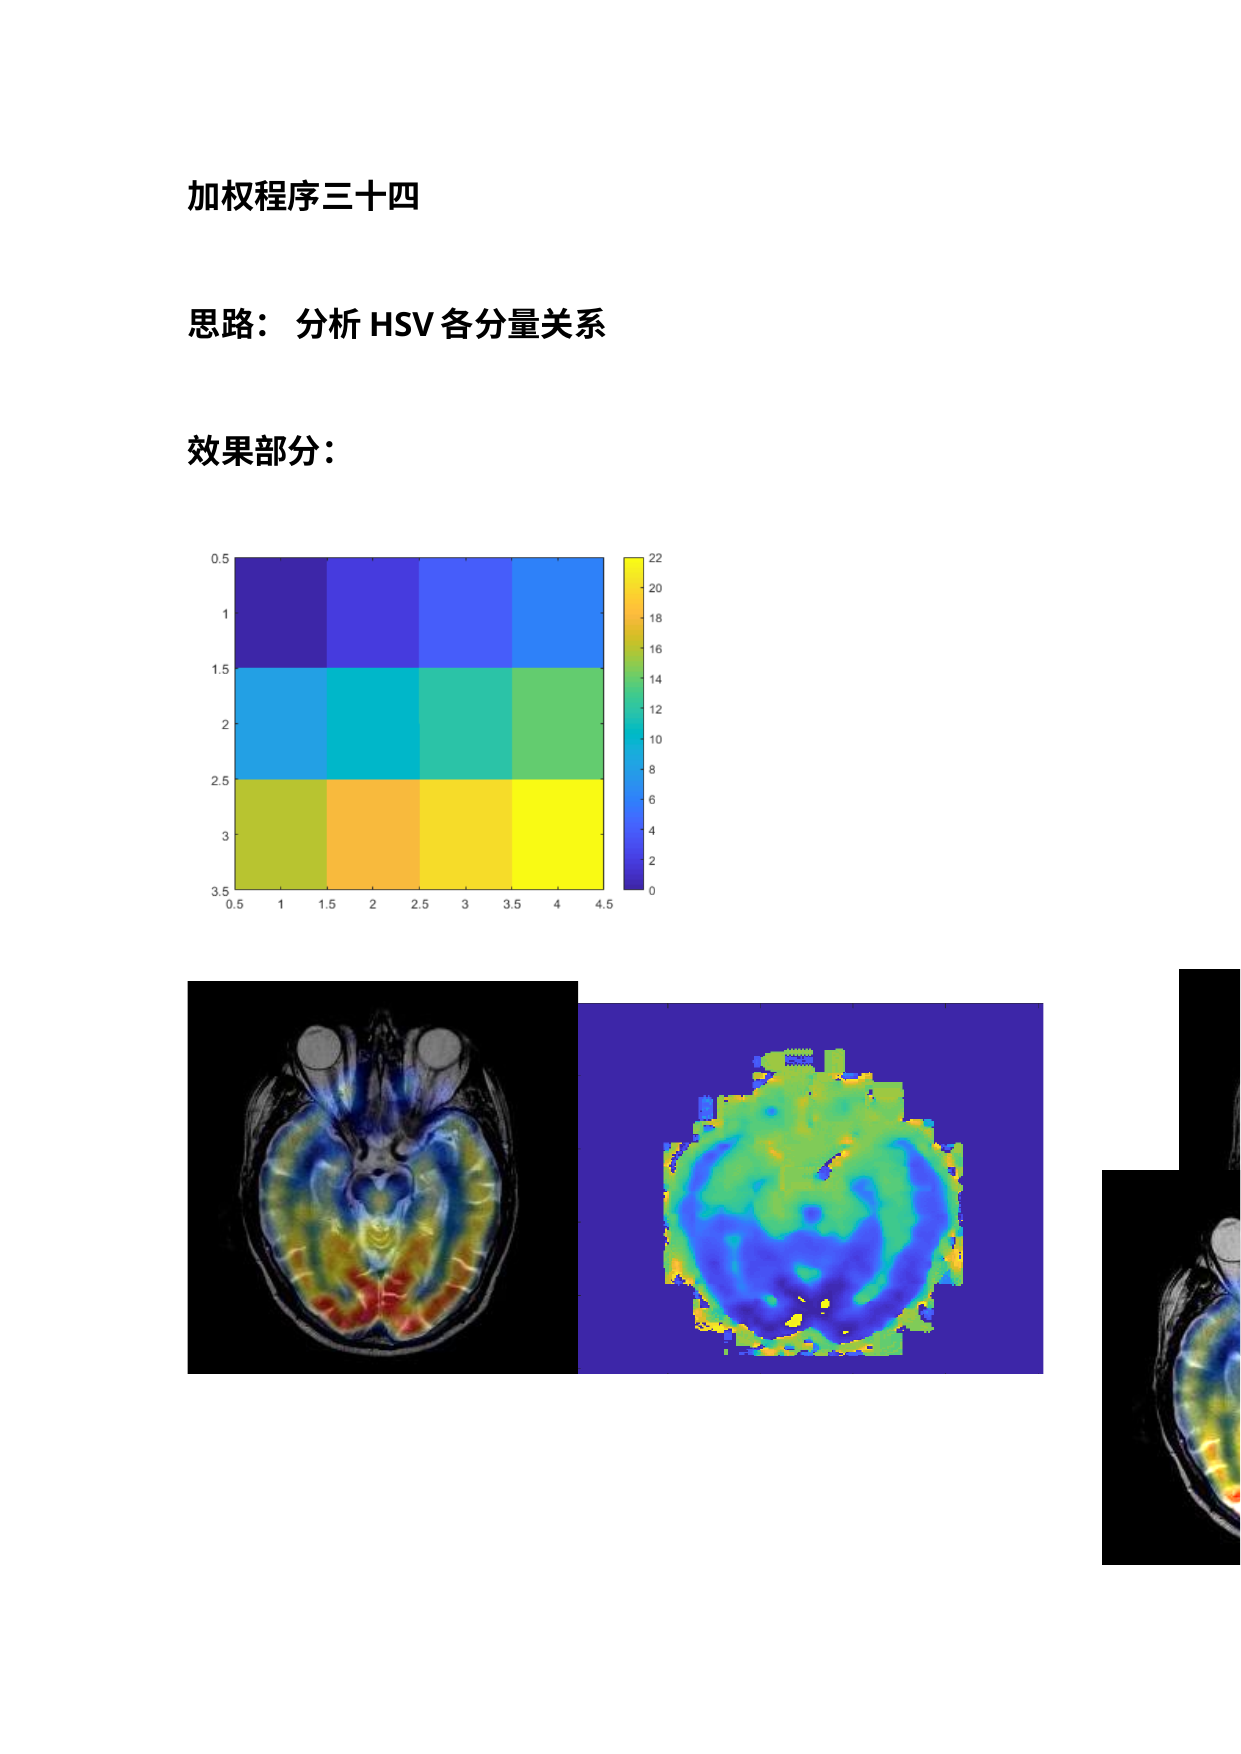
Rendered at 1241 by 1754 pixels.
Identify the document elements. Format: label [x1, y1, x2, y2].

picture [187, 543, 709, 924]
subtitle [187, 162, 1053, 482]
picture [187, 981, 1044, 1374]
picture [1102, 969, 1241, 1565]
